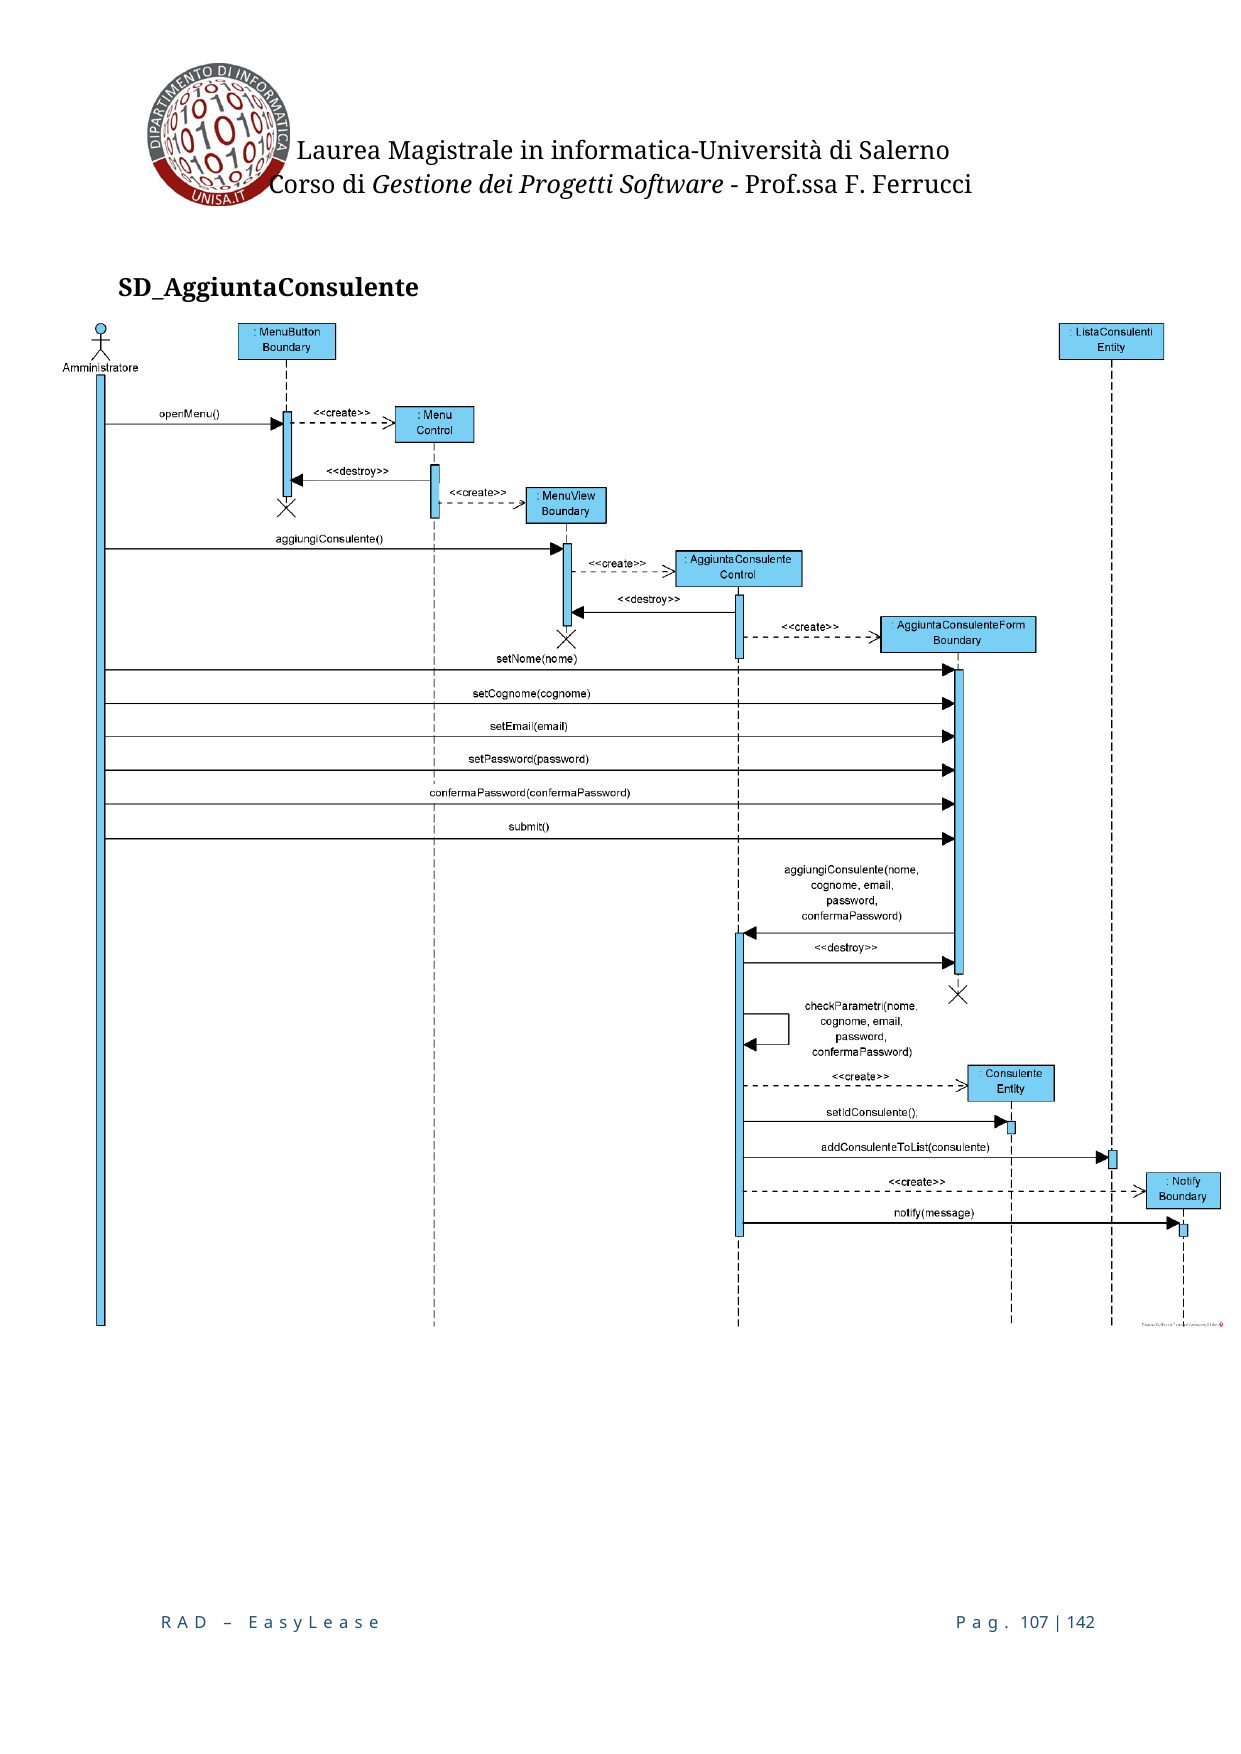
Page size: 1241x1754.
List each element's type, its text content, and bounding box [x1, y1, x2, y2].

picture [147, 63, 290, 206]
picture [50, 321, 1225, 1330]
text SD_AggiuntaConsulente [118, 269, 1122, 303]
